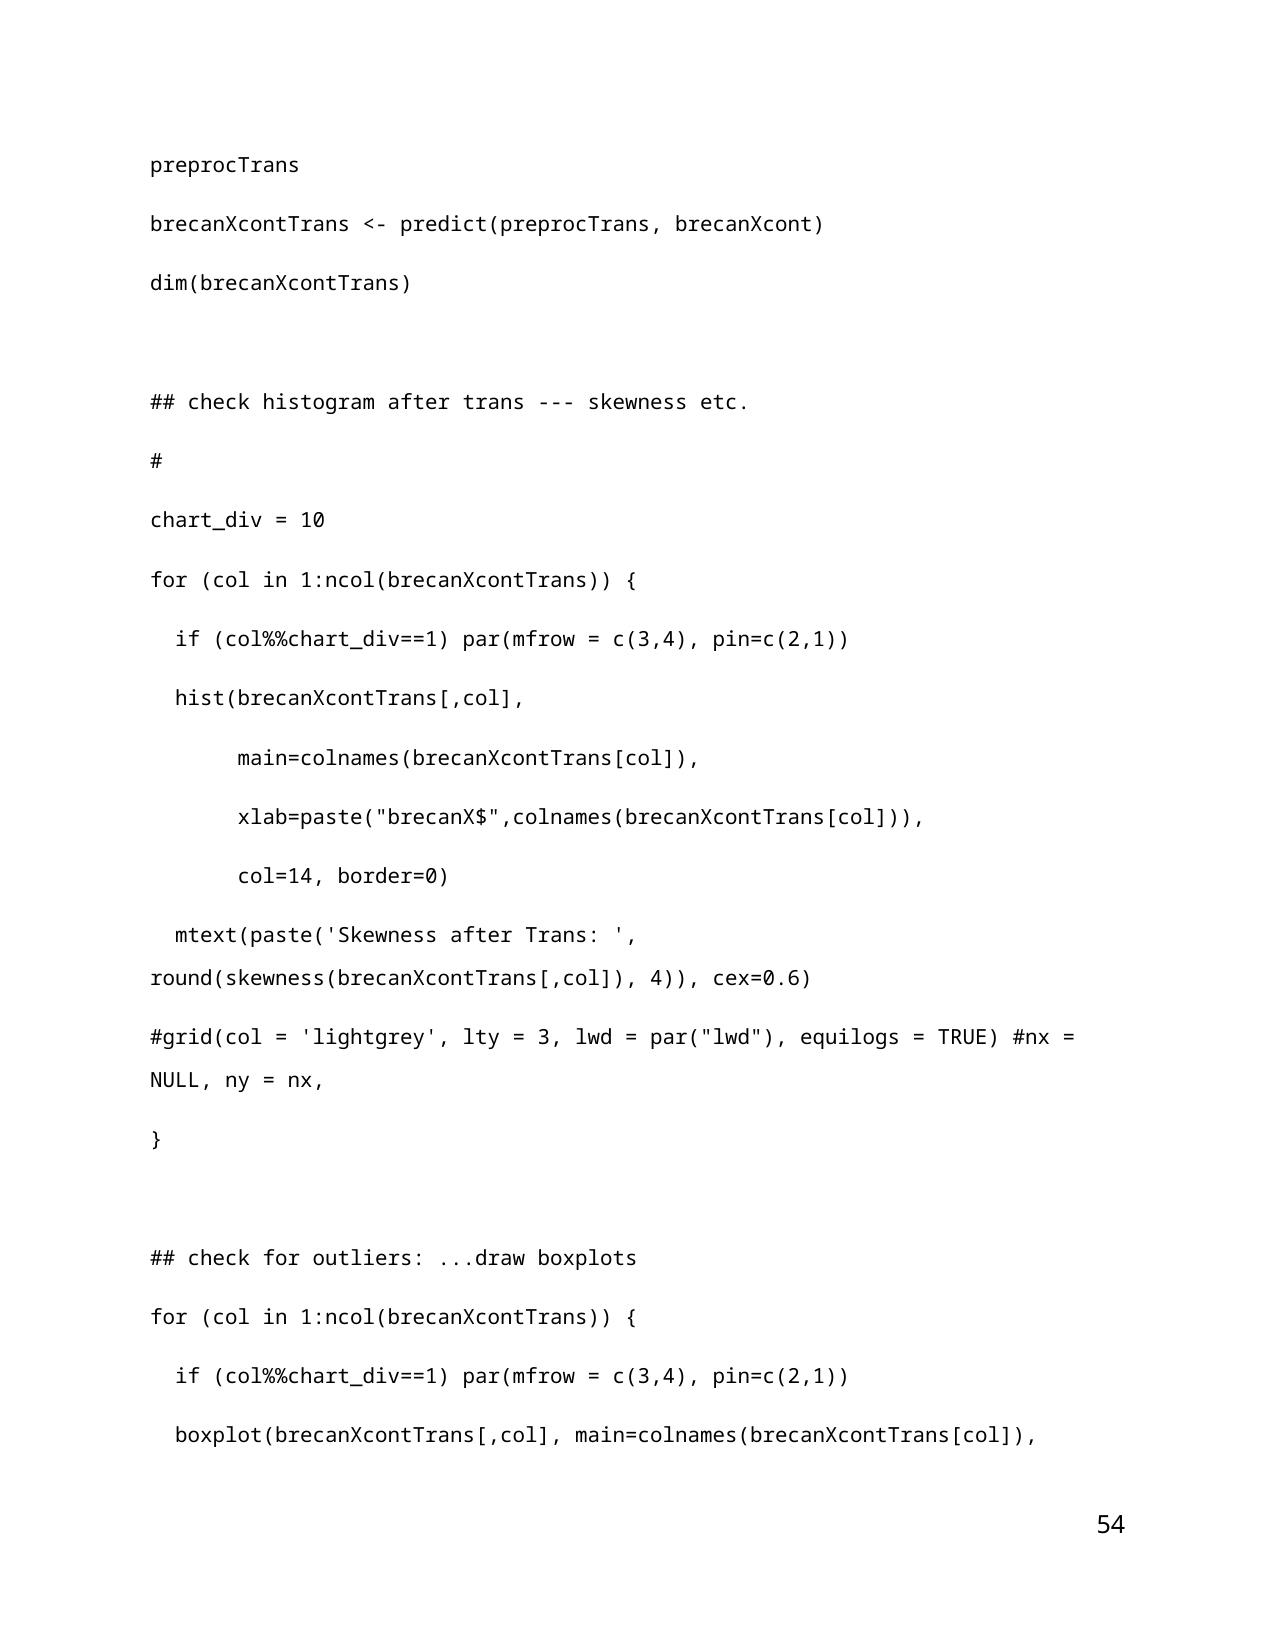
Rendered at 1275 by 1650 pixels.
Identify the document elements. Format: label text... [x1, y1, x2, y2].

subtitle col=14, border=0) [150, 861, 1125, 890]
subtitle #grid(col = 'lightgrey', lty = 3, lwd = par("lwd"), equilogs = TRUE) #nx = NULL, ny = nx, [150, 1022, 1125, 1093]
subtitle dim(brecanXcontTrans) [150, 268, 1125, 297]
subtitle } [150, 1124, 1125, 1153]
subtitle mtext(paste('Skewness after Trans: ', round(skewness(brecanXcontTrans[,col]), 4)), cex=0.6) [150, 921, 1125, 992]
subtitle hist(brecanXcontTrans[,col], [150, 683, 1125, 712]
subtitle for (col in 1:ncol(brecanXcontTrans)) { [150, 1302, 1125, 1331]
subtitle chart_div = 10 [150, 506, 1125, 534]
subtitle for (col in 1:ncol(brecanXcontTrans)) { [150, 565, 1125, 593]
subtitle # [150, 446, 1125, 475]
subtitle ## check for outliers: ...draw boxplots [150, 1243, 1125, 1271]
subtitle brecanXcontTrans <- predict(preprocTrans, brecanXcont) [150, 209, 1125, 238]
subtitle xlab=paste("brecanX$",colnames(brecanXcontTrans[col])), [150, 802, 1125, 830]
subtitle if (col%%chart_div==1) par(mfrow = c(3,4), pin=c(2,1)) [150, 1361, 1125, 1390]
subtitle if (col%%chart_div==1) par(mfrow = c(3,4), pin=c(2,1)) [150, 624, 1125, 653]
subtitle preprocTrans [150, 150, 1125, 178]
subtitle ## check histogram after trans --- skewness etc. [150, 387, 1125, 416]
subtitle boxplot(brecanXcontTrans[,col], main=colnames(brecanXcontTrans[col]), [150, 1421, 1125, 1449]
subtitle main=colnames(brecanXcontTrans[col]), [150, 743, 1125, 771]
